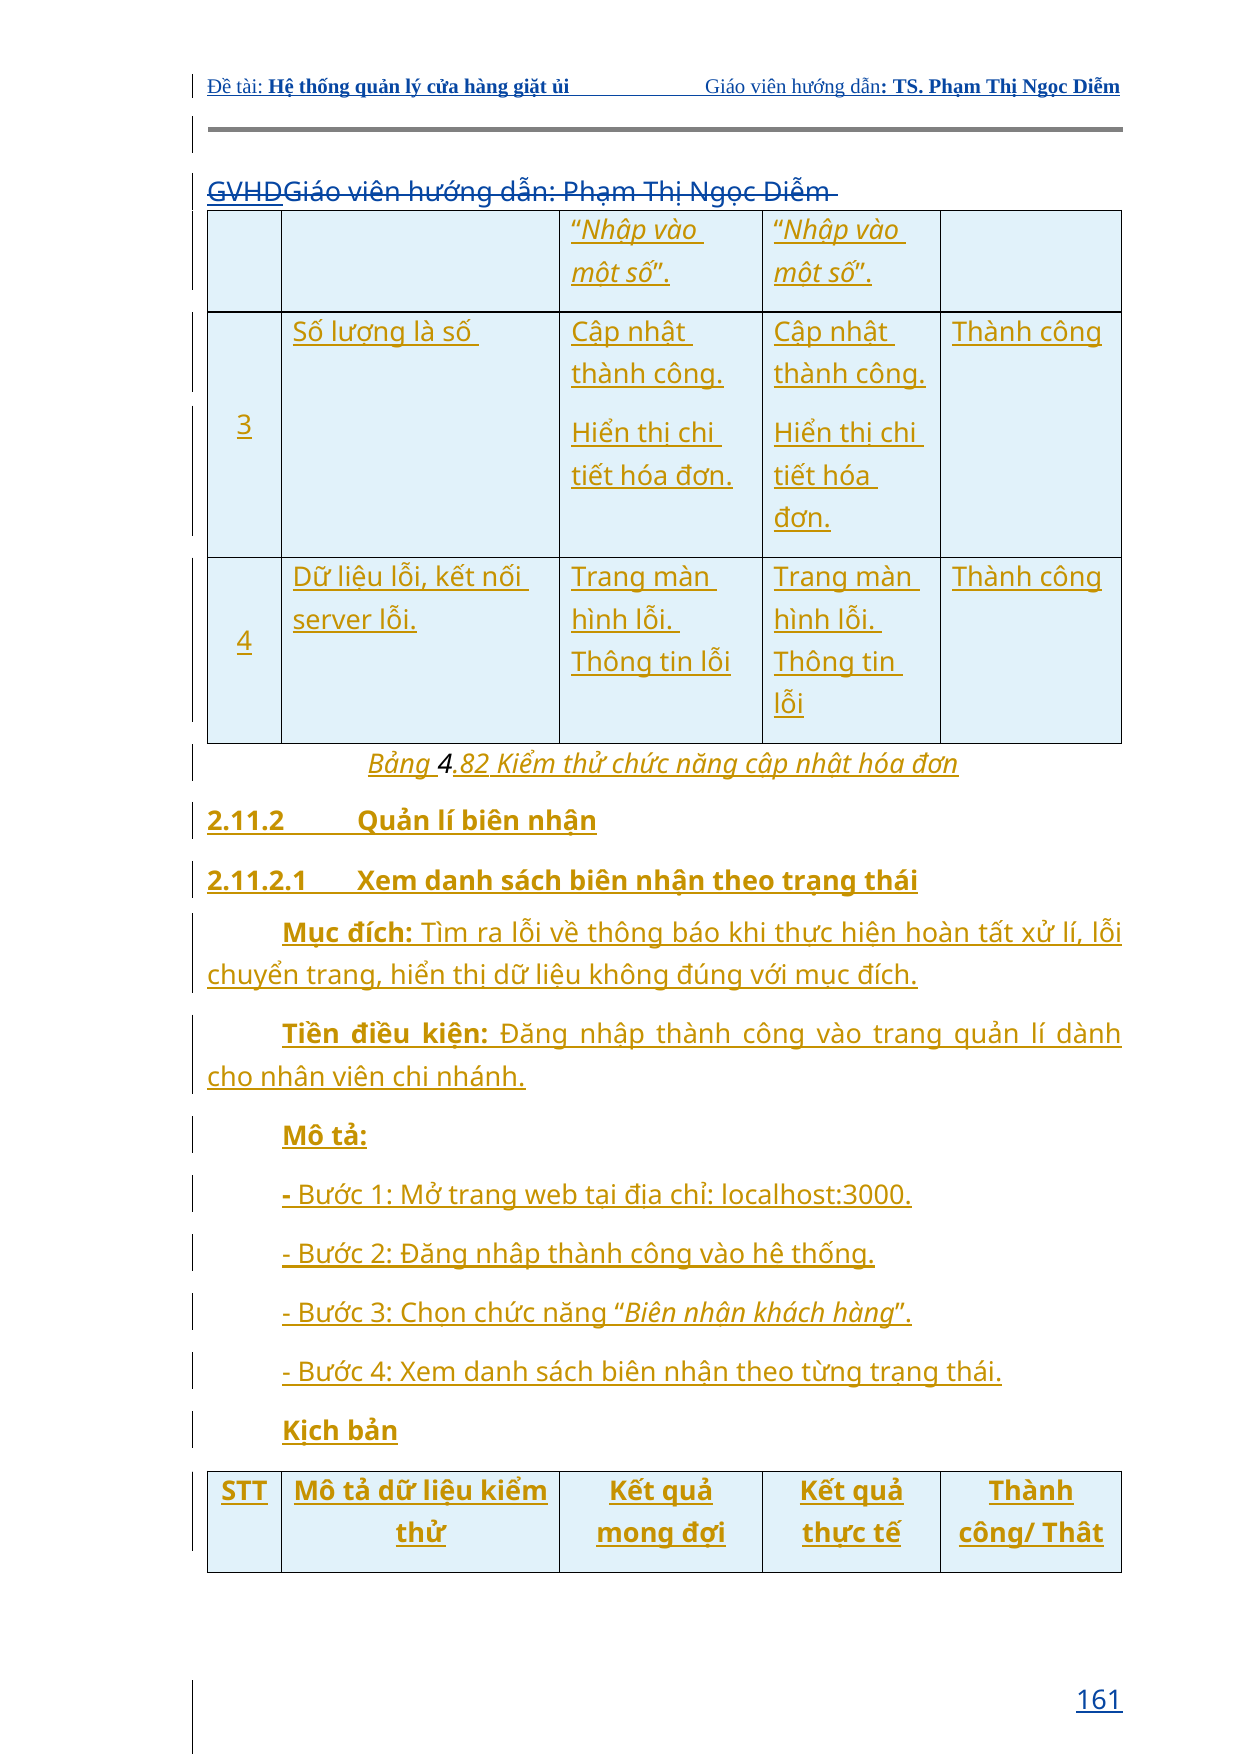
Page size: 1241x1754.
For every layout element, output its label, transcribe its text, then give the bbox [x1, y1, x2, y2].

text 4 [207, 744, 1122, 781]
